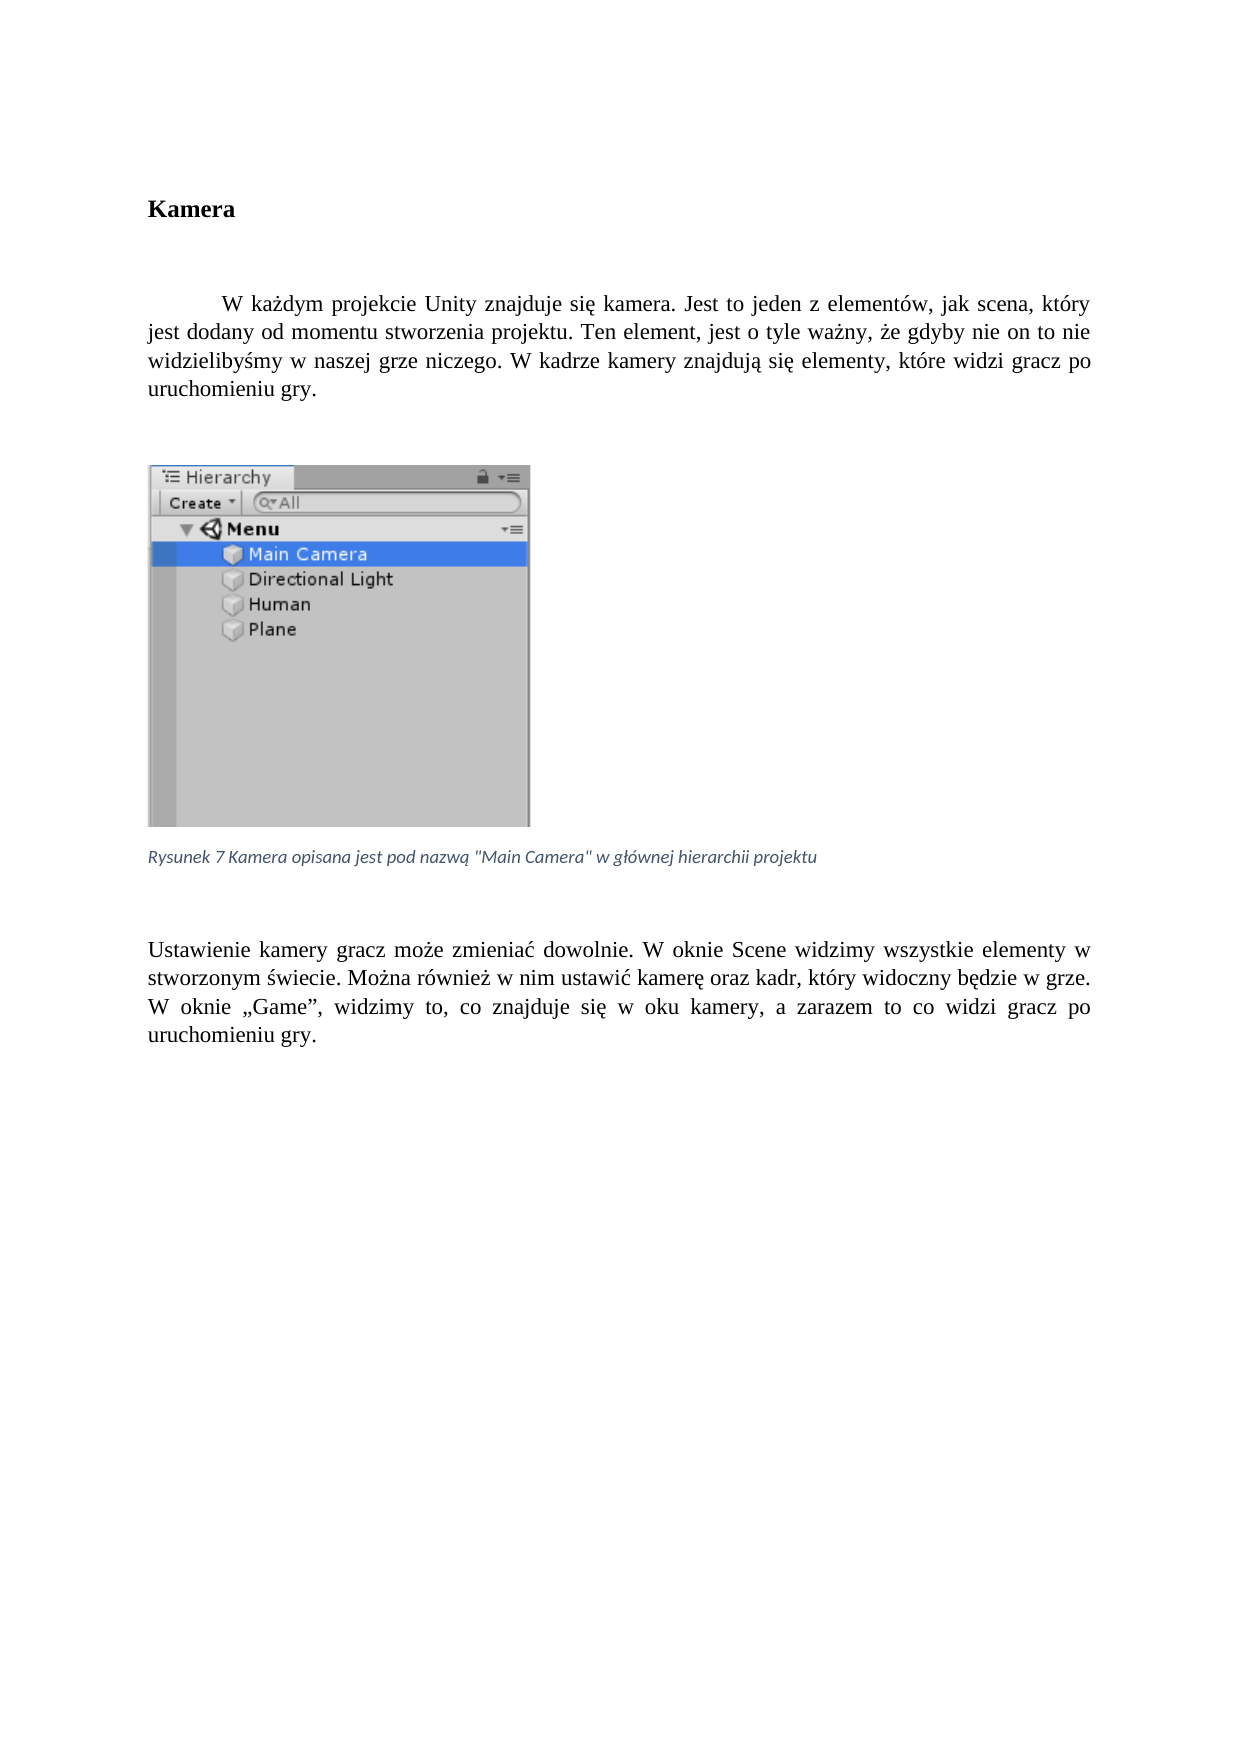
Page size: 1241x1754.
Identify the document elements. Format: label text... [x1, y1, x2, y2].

picture [147, 465, 531, 827]
text Ustawienie kamery gracz może zmieniać dowolnie. W oknie Scene widzimy wszystkie elementy w stworzonym świecie. Można również w nim ustawić kamerę oraz kadr, który widoczny będzie w grze. W oknie „Game”, widzimy to, co znajduje się w oku kamery, a zarazem to co widzi gracz po uruchomieniu gry. [148, 936, 1093, 1048]
text Kamera [148, 194, 1093, 223]
text W każdym projekcie Unity znajduje się kamera. Jest to jeden z elementów, jak scena, który jest dodany od momentu stworzenia projektu. Ten element, jest o tyle ważny, że gdyby nie on to nie widzielibyśmy w naszej grze niczego. W kadrze kamery znajdują się elementy, które widzi gracz po uruchomieniu gry. [148, 290, 1093, 402]
